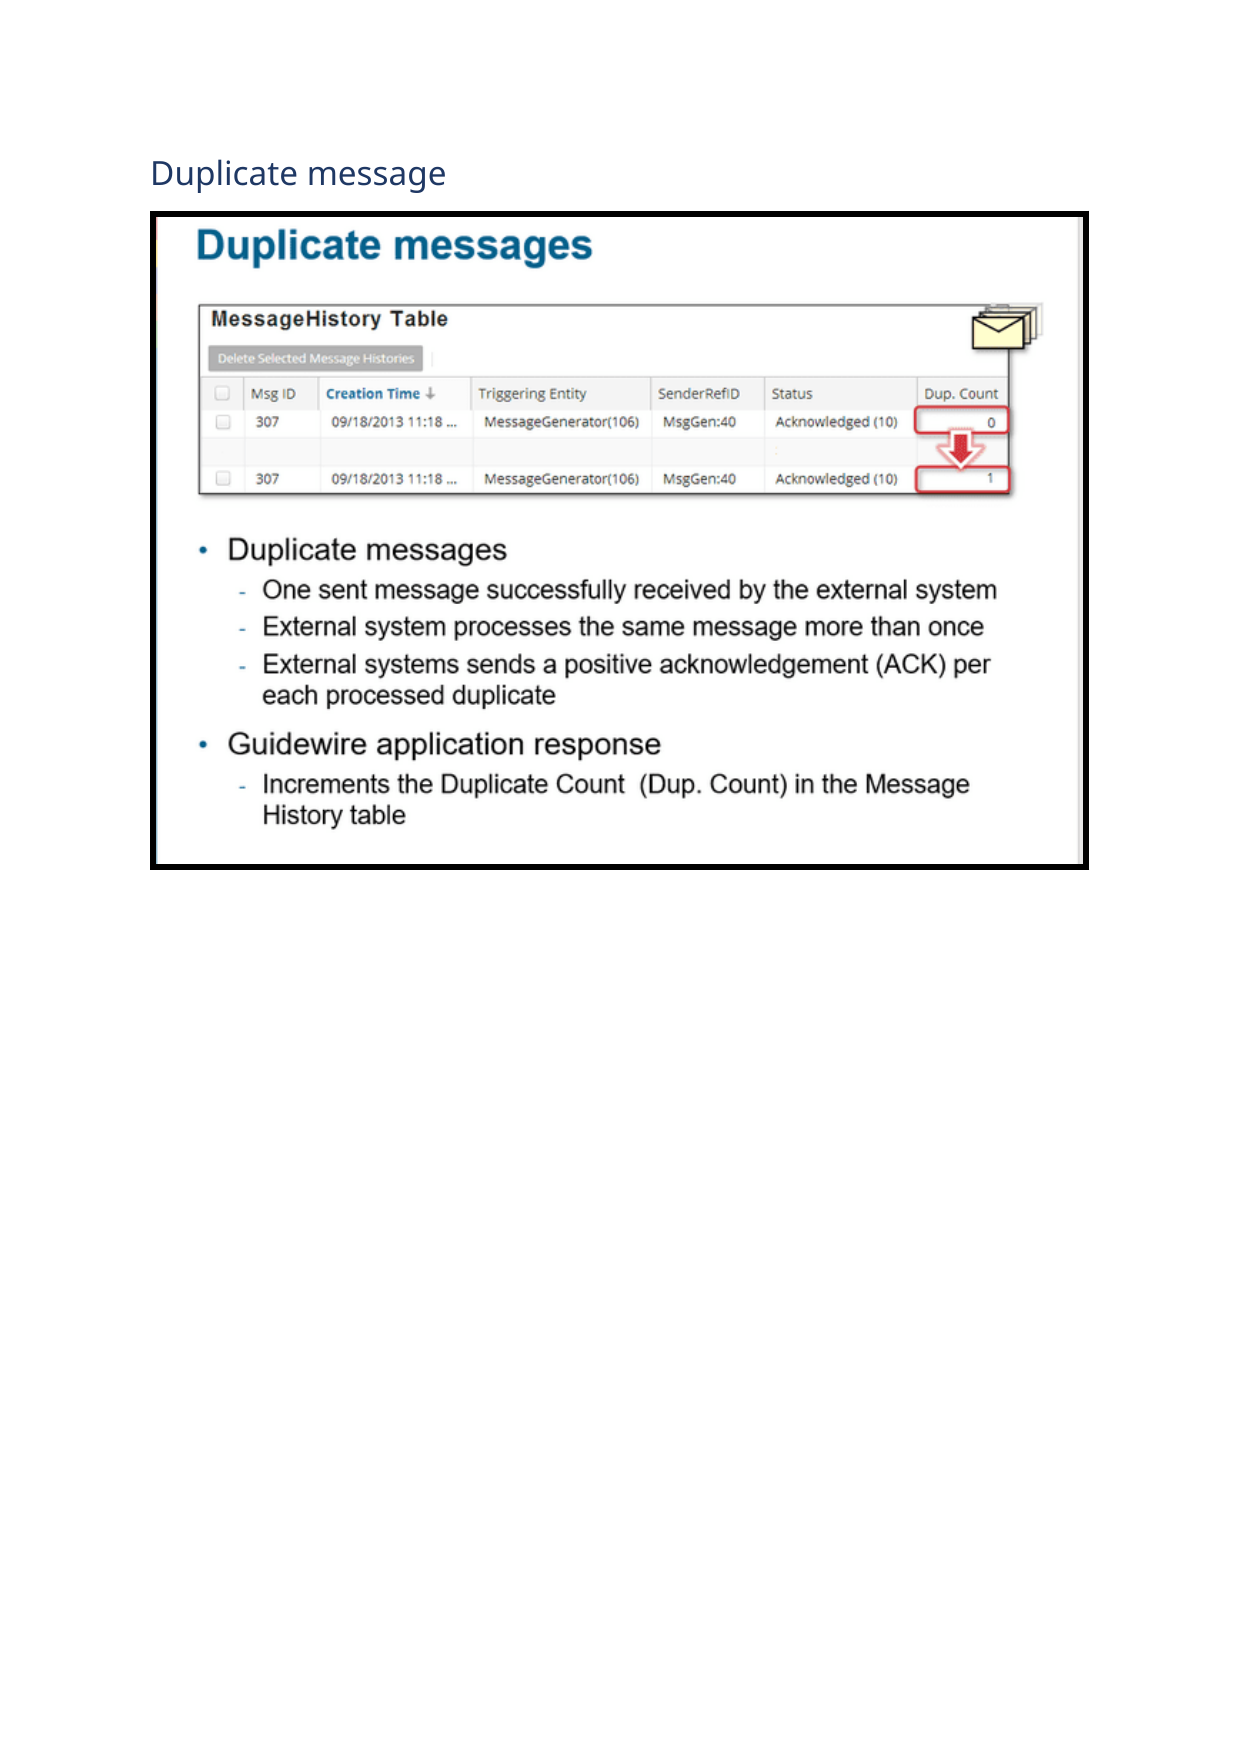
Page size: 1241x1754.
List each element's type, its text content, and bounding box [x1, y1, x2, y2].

subtitle Duplicate message [150, 150, 1090, 195]
picture [156, 217, 1083, 864]
